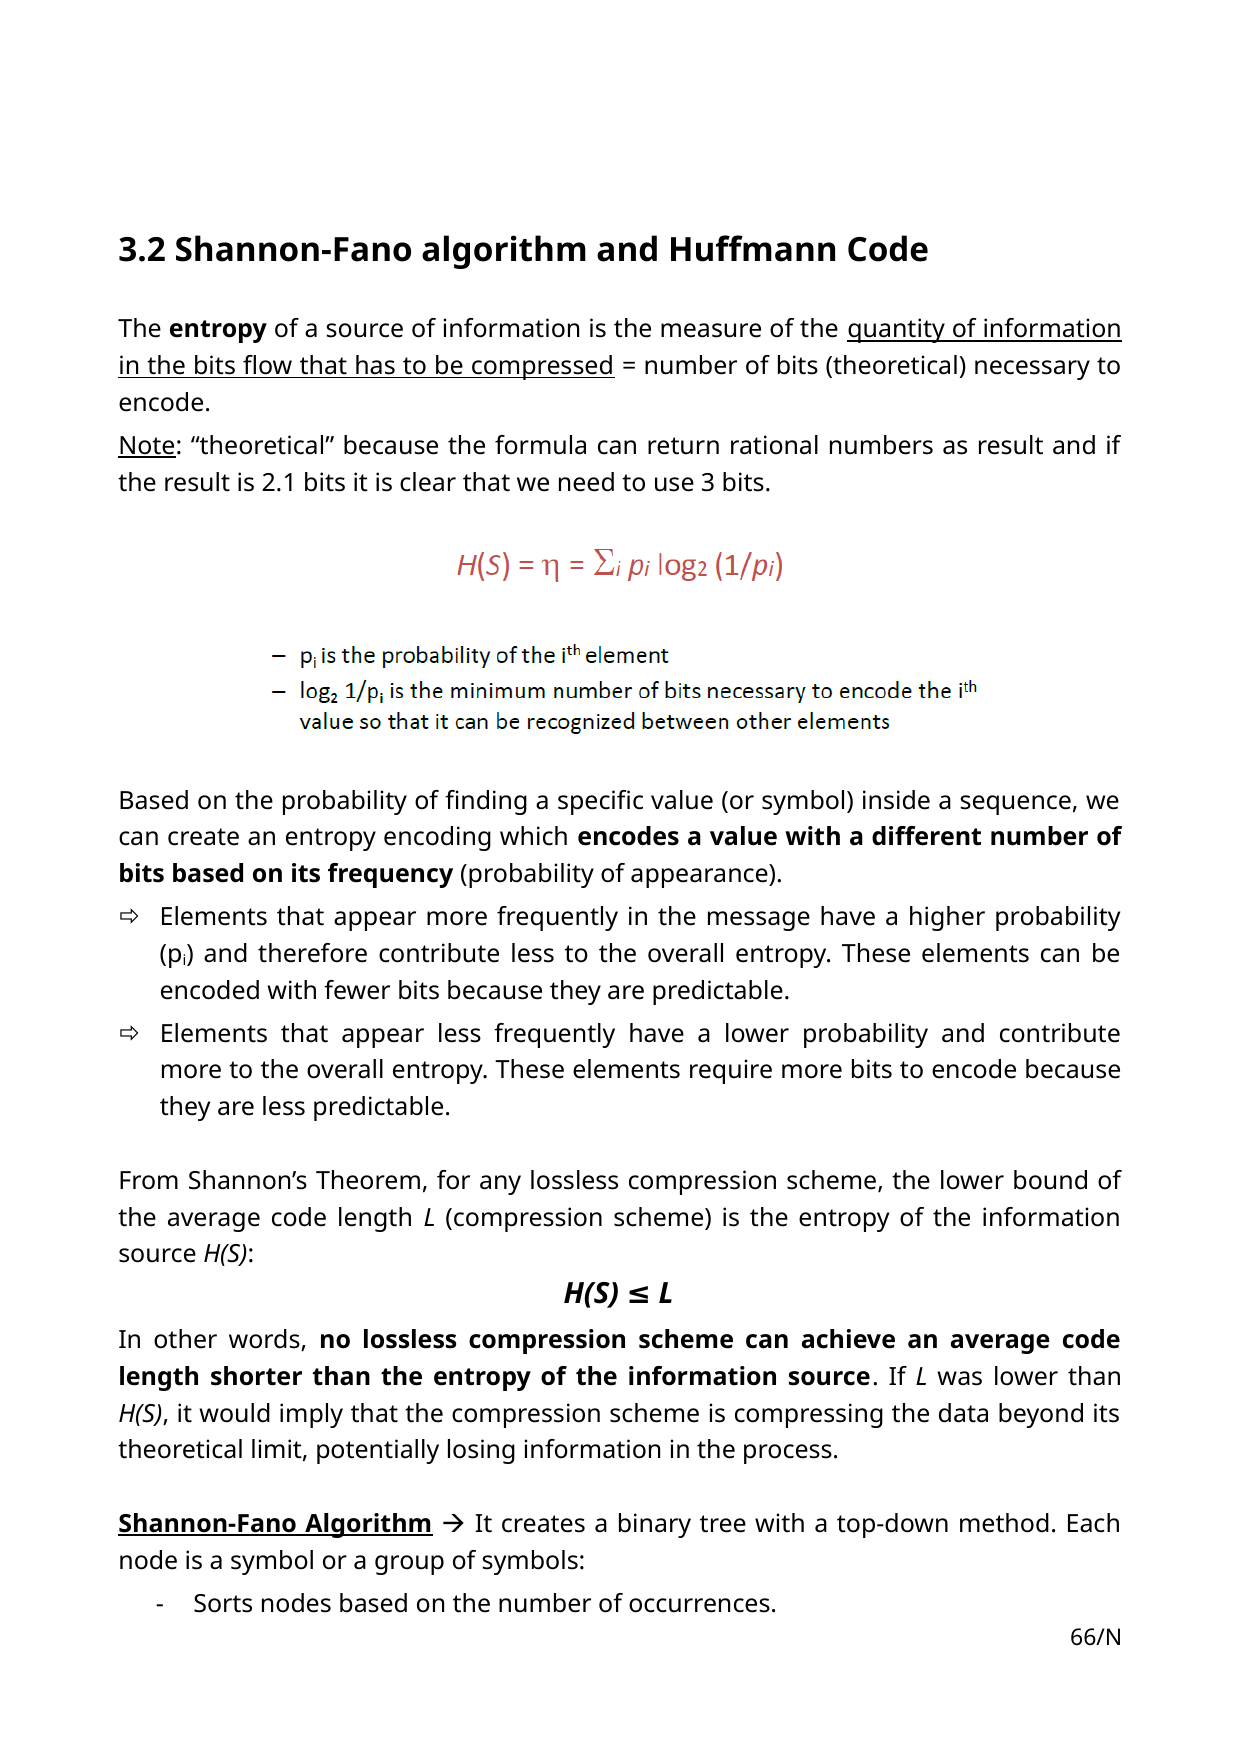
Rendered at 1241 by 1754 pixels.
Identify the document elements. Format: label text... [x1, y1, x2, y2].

picture [254, 537, 986, 744]
text From Shannon’s Theorem, for any lossless compression scheme, the lower bound of the average code length L (compression scheme) is the entropy of the information source H(S): [118, 1162, 1122, 1270]
text The entropy of a source of information is the measure of the quantity of information in the bits flow that has to be compressed = number of bits (theoretical) necessary to encode. [118, 311, 1122, 419]
text H(S) ≤ L [118, 1273, 1122, 1312]
subtitle 3.2 Shannon-Fano algorithm and Huffmann Code [118, 225, 1122, 271]
list Sorts nodes based on the number of occurrences. [156, 1586, 1122, 1619]
text Shannon-Fano Algorithm It creates a binary tree with a top-down method. Each node is a symbol or a group of symbols: [118, 1506, 1122, 1577]
list Elements that appear more frequently in the message have a higher probability (pi) and therefore contribute less to the overall entropy. These elements can be encoded with fewer bits because they are predictable. [118, 899, 1122, 1006]
text In other words, no lossless compression scheme can achieve an average code length shorter than the entropy of the information source. If L was lower than H(S), it would imply that the compression scheme is compressing the data beyond its theoretical limit, potentially losing information in the process. [118, 1322, 1122, 1466]
text Note: “theoretical” because the formula can return rational numbers as result and if the result is 2.1 bits it is clear that we need to use 3 bits. [118, 428, 1122, 498]
list Elements that appear less frequently have a lower probability and contribute more to the overall entropy. These elements require more bits to encode because they are less predictable. [118, 1015, 1122, 1123]
text Based on the probability of finding a specific value (or symbol) inside a sequence, we can create an entropy encoding which encodes a value with a different number of bits based on its frequency (probability of appearance). [118, 782, 1122, 890]
